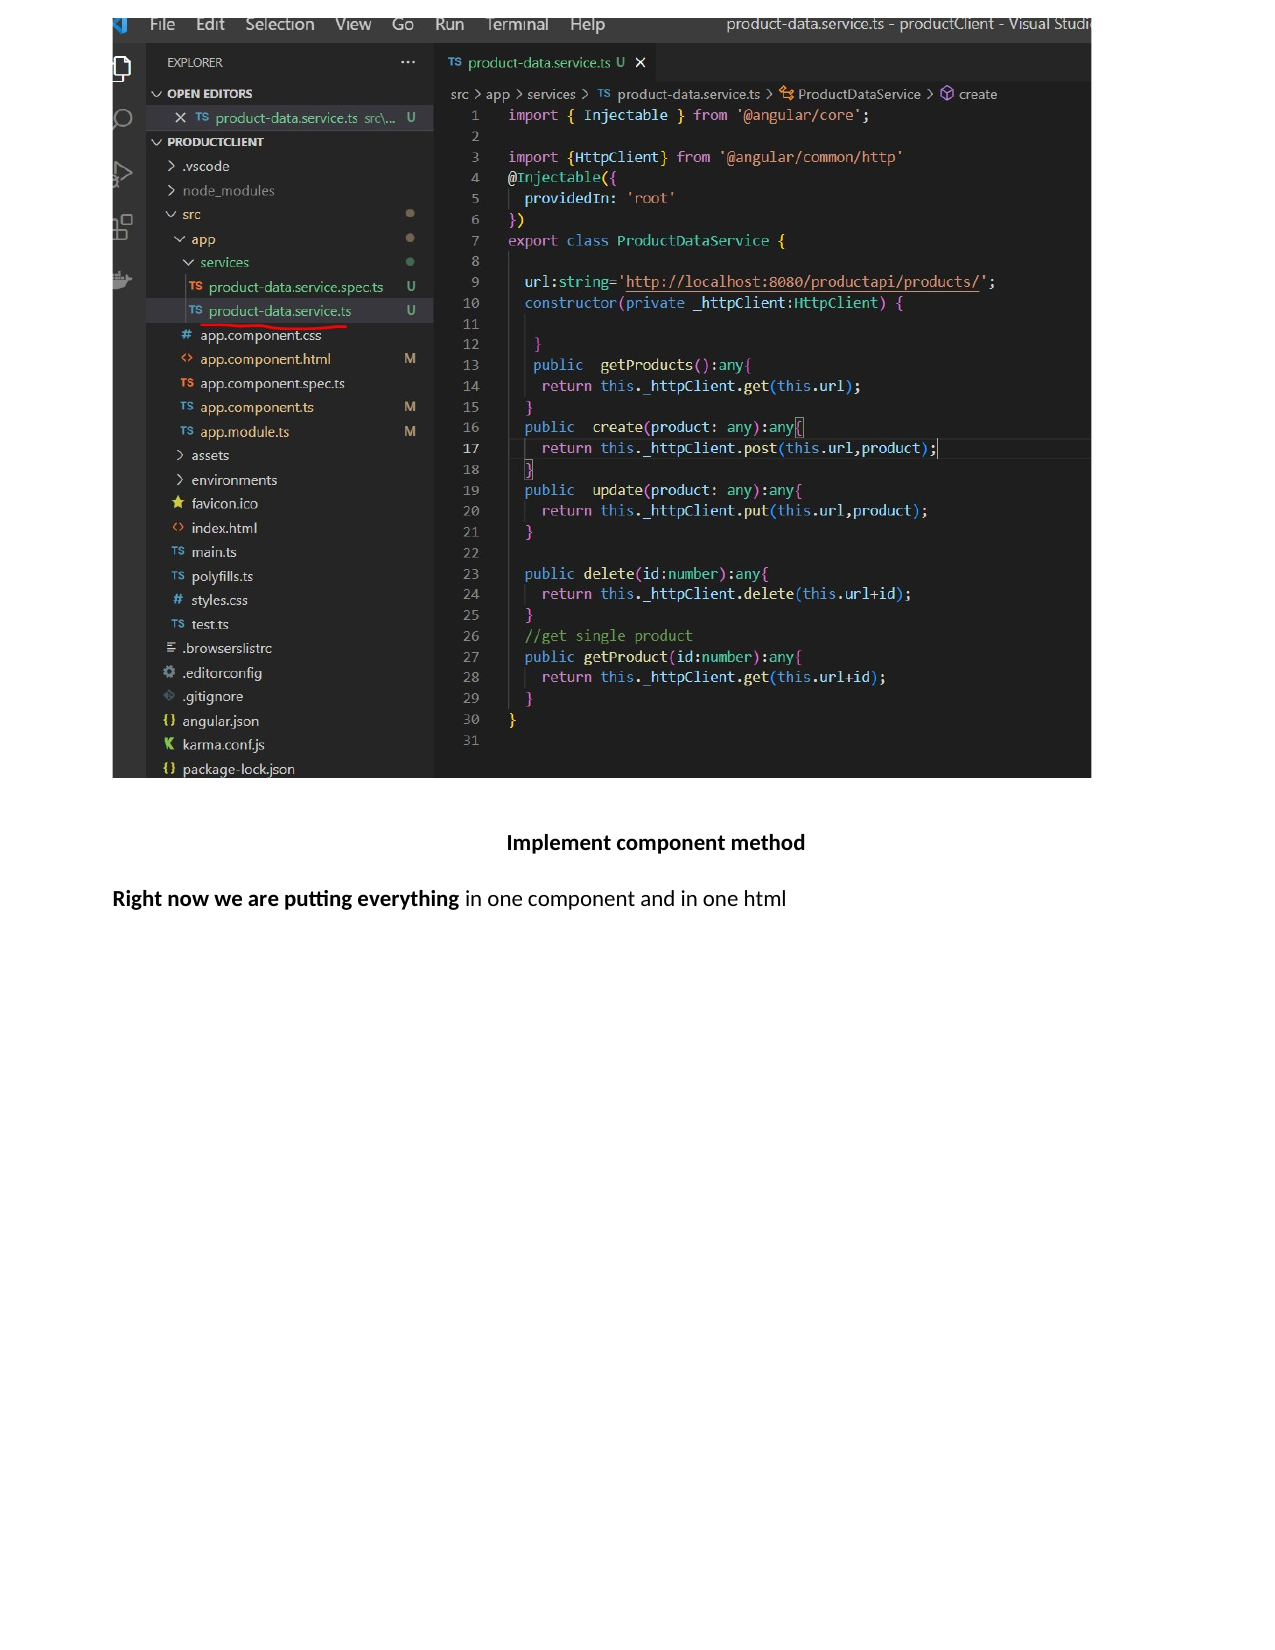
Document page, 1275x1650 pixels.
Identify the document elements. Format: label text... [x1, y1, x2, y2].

text Implement component method Right now we are putting everything in one component and in one html [112, 828, 808, 912]
picture [112, 18, 1092, 778]
